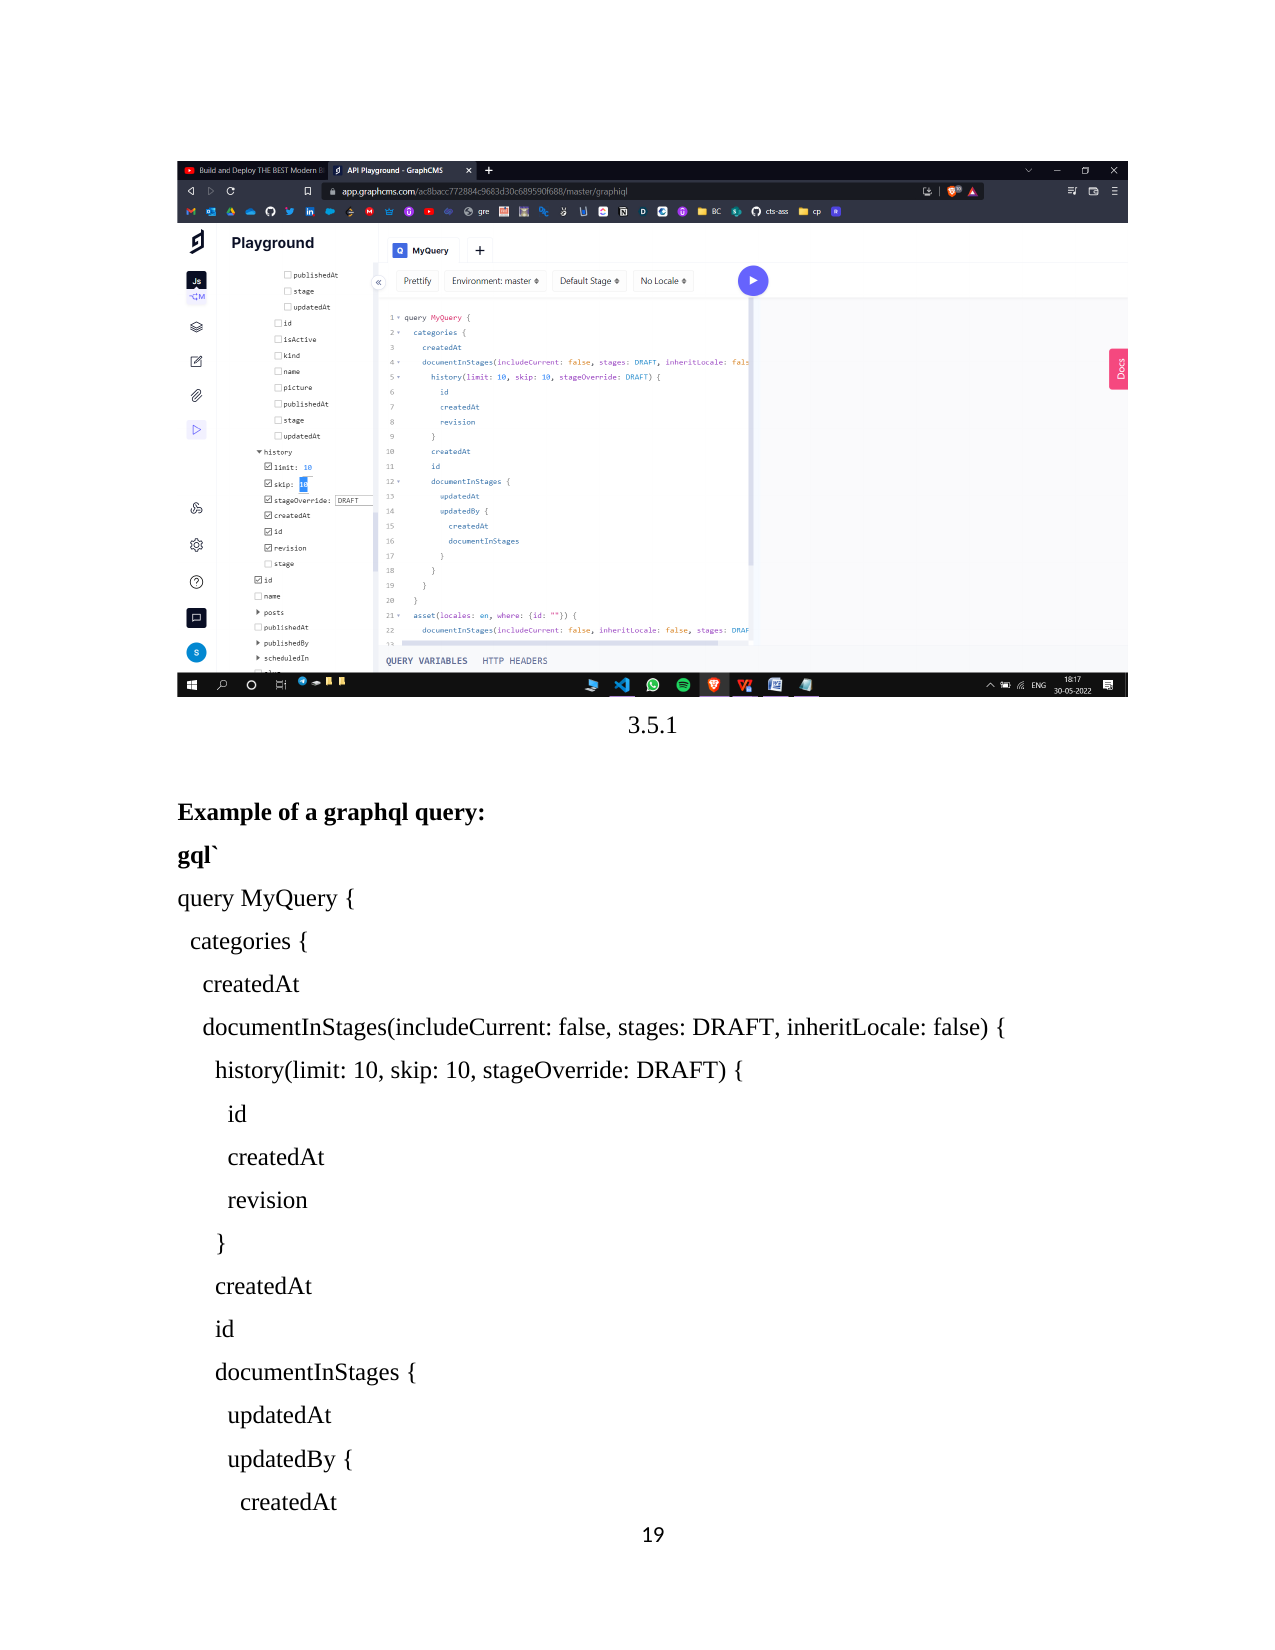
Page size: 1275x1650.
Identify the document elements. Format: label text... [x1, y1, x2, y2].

text Example of a graphql query: [177, 797, 1128, 826]
text gql` [177, 840, 1128, 869]
text } [177, 1228, 1128, 1257]
text updatedAt [177, 1401, 1128, 1429]
text categories { [177, 926, 1128, 955]
text createdAt [177, 969, 1128, 998]
text history(limit: 10, skip: 10, stageOverride: DRAFT) { [177, 1056, 1128, 1084]
text query MyQuery { [177, 883, 1128, 912]
text documentInStages(includeCurrent: false, stages: DRAFT, inheritLocale: false) { [177, 1012, 1128, 1041]
text createdAt [177, 1487, 1128, 1516]
text 3.5.1 [177, 711, 1128, 739]
text createdAt [177, 1142, 1128, 1171]
text documentInStages { [177, 1357, 1128, 1386]
text id [177, 1314, 1128, 1343]
text createdAt [177, 1271, 1128, 1300]
text revision [177, 1185, 1128, 1214]
text id [177, 1099, 1128, 1127]
picture [177, 161, 1128, 697]
text updatedBy { [177, 1444, 1128, 1472]
